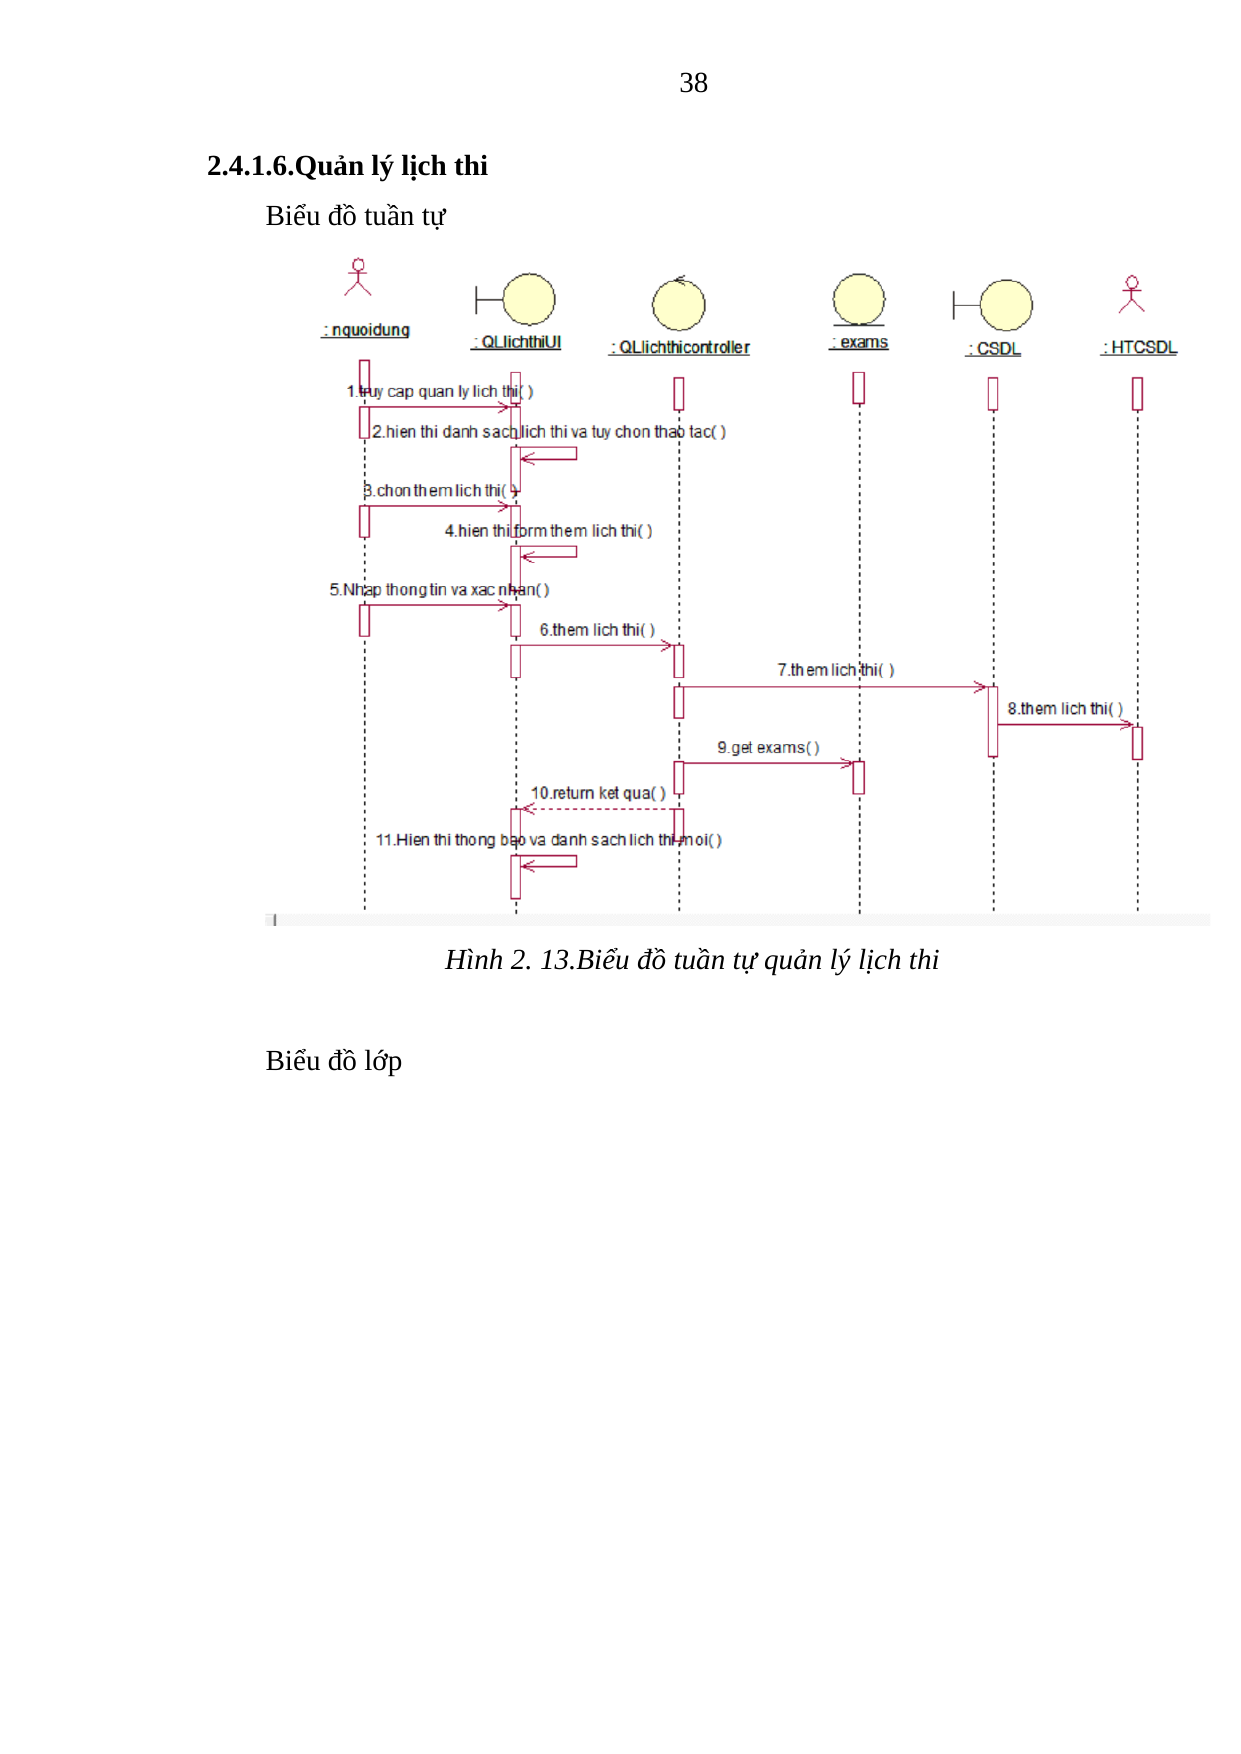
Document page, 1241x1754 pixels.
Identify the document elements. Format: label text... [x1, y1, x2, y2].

text Biểu đồ tuần tự [207, 198, 1122, 232]
subtitle 2.4.1.6.Quản lý lịch thi [207, 148, 1122, 181]
text Biểu đồ lớp [207, 1043, 1122, 1076]
picture [265, 248, 1211, 926]
text Hình 2. 13.Biểu đồ tuần tự quản lý lịch thi [207, 942, 1122, 976]
